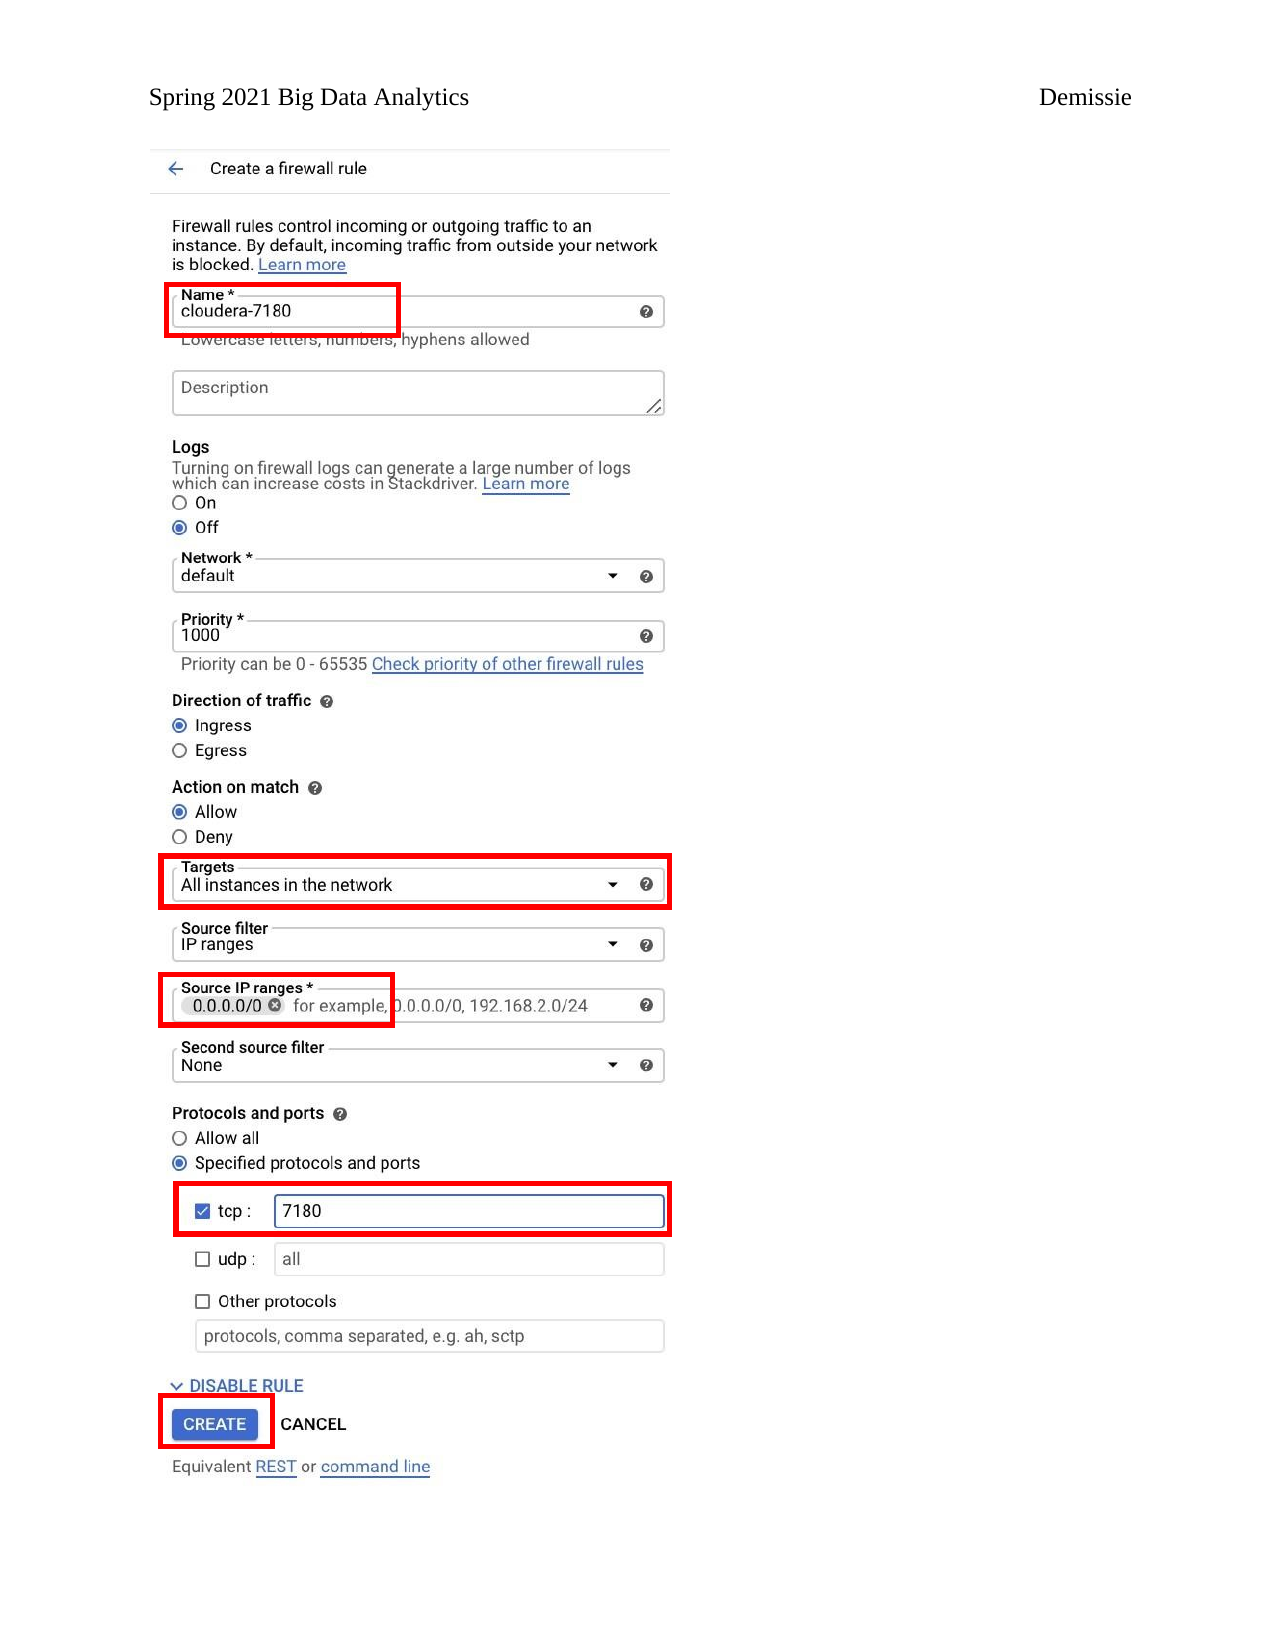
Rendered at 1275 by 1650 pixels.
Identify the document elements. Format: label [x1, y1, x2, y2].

picture [150, 149, 670, 1491]
picture [179, 1186, 667, 1231]
picture [164, 859, 667, 904]
